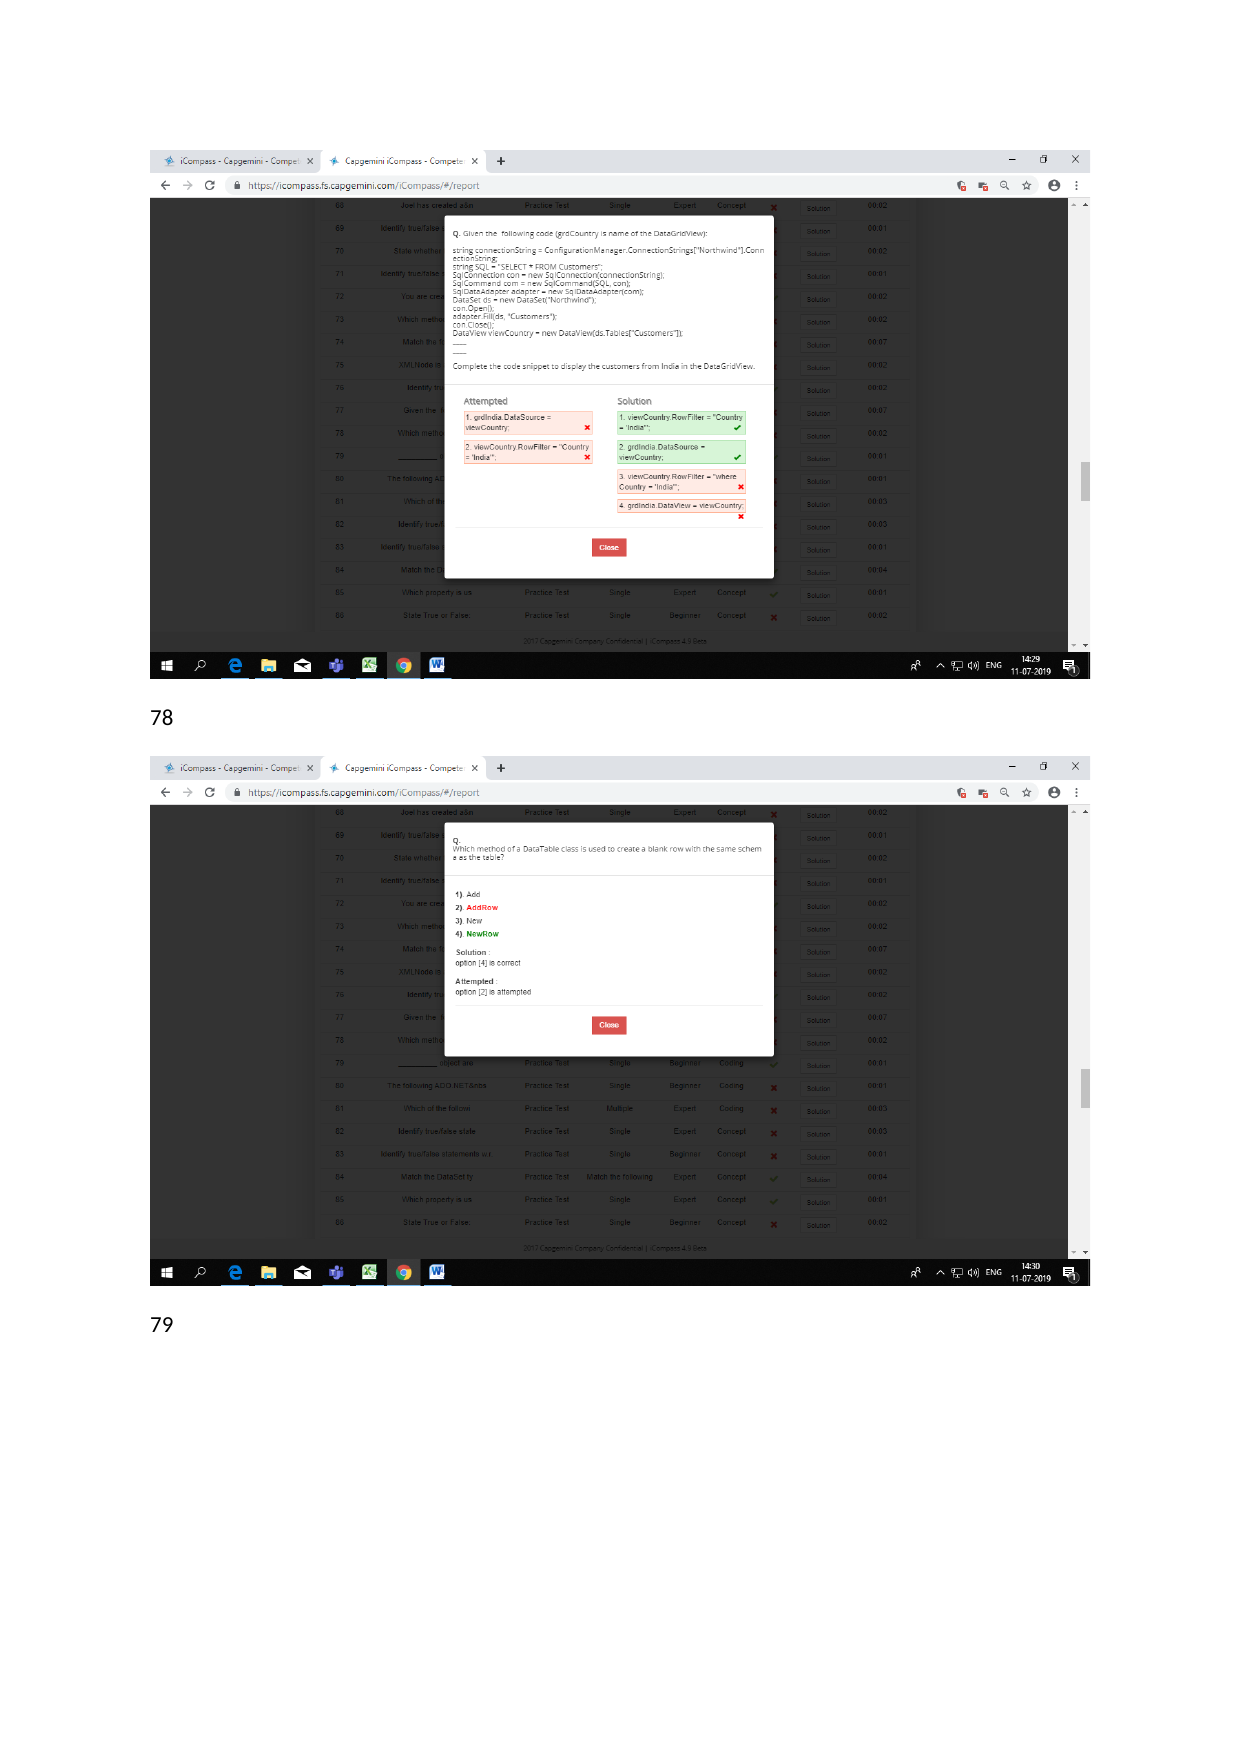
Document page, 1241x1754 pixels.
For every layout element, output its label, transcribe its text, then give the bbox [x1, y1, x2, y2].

text 79 [150, 1310, 1090, 1338]
picture [150, 150, 1091, 679]
picture [150, 756, 1091, 1286]
text 78 [150, 703, 1090, 732]
